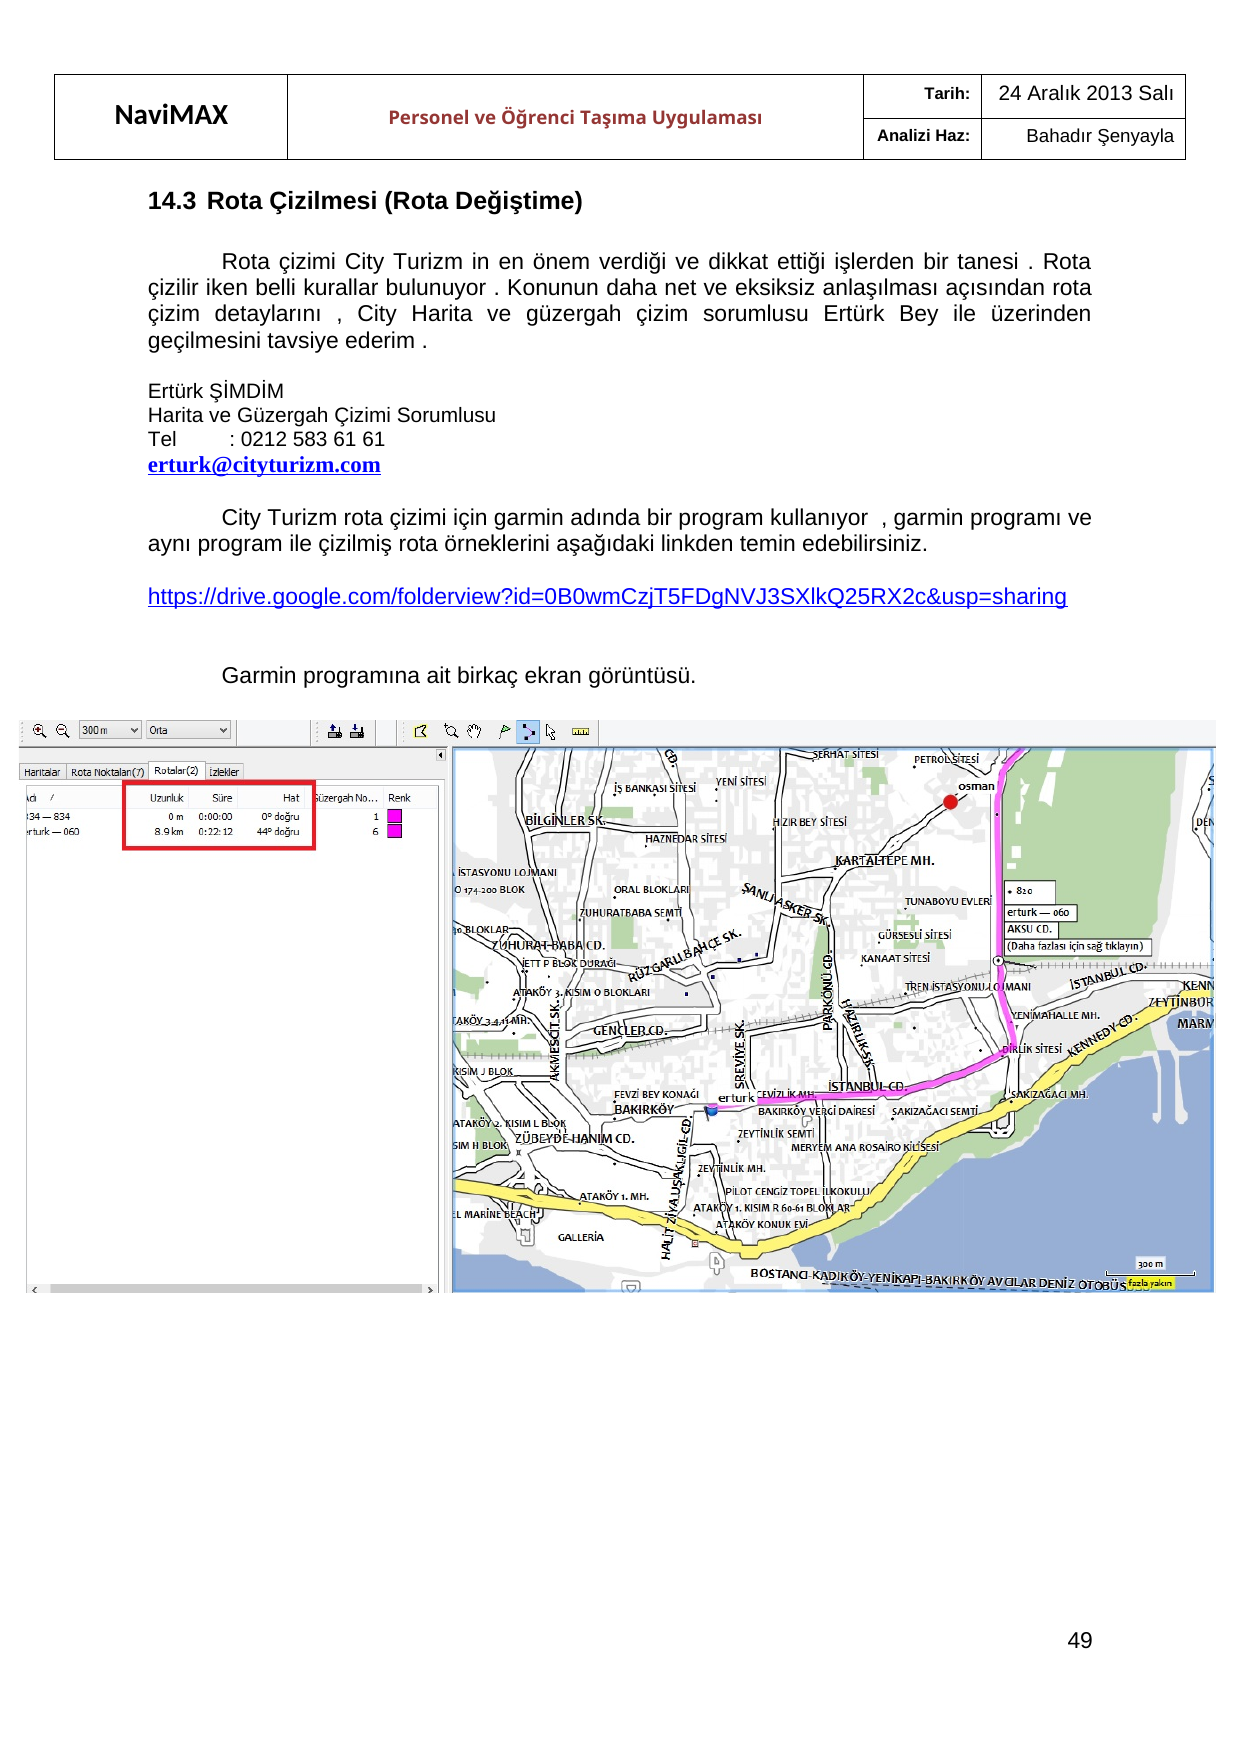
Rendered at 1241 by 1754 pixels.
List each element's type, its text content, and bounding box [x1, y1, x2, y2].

picture [18, 720, 1216, 1293]
text Tel : 0212 583 61 61 [148, 427, 1093, 451]
text https://drive.google.com/folderview?id=0B0wmCzjT5FDgNVJ3SXlkQ25RX2c&usp=sharing [148, 583, 1093, 609]
text Garmin programına ait birkaç ekran görüntüsü. [148, 662, 1093, 688]
text Rota çizimi City Turizm in en önem verdiği ve dikkat ettiği işlerden bir tanesi . Rota çizilir iken belli kurallar bulunuyor . Konunun daha net ve eksiksiz anlaşılması açısından rota çizim detaylarını , City Harita ve güzergah çizim sorumlusu Ertürk Bey ile üzerinden geçilmesini tavsiye ederim . [148, 248, 1093, 353]
text Ertürk ŞİMDİM [148, 379, 1093, 403]
subtitle Rota Çizilmesi (Rota Değiştime) [148, 186, 1093, 215]
text Harita ve Güzergah Çizimi Sorumlusu [148, 403, 1093, 427]
text erturk@cityturizm.com [148, 451, 1093, 478]
text City Turizm rota çizimi için garmin adında bir program kullanıyor , garmin programı ve aynı program ile çizilmiş rota örneklerini aşağıdaki linkden temin edebilirsiniz. [148, 504, 1093, 557]
